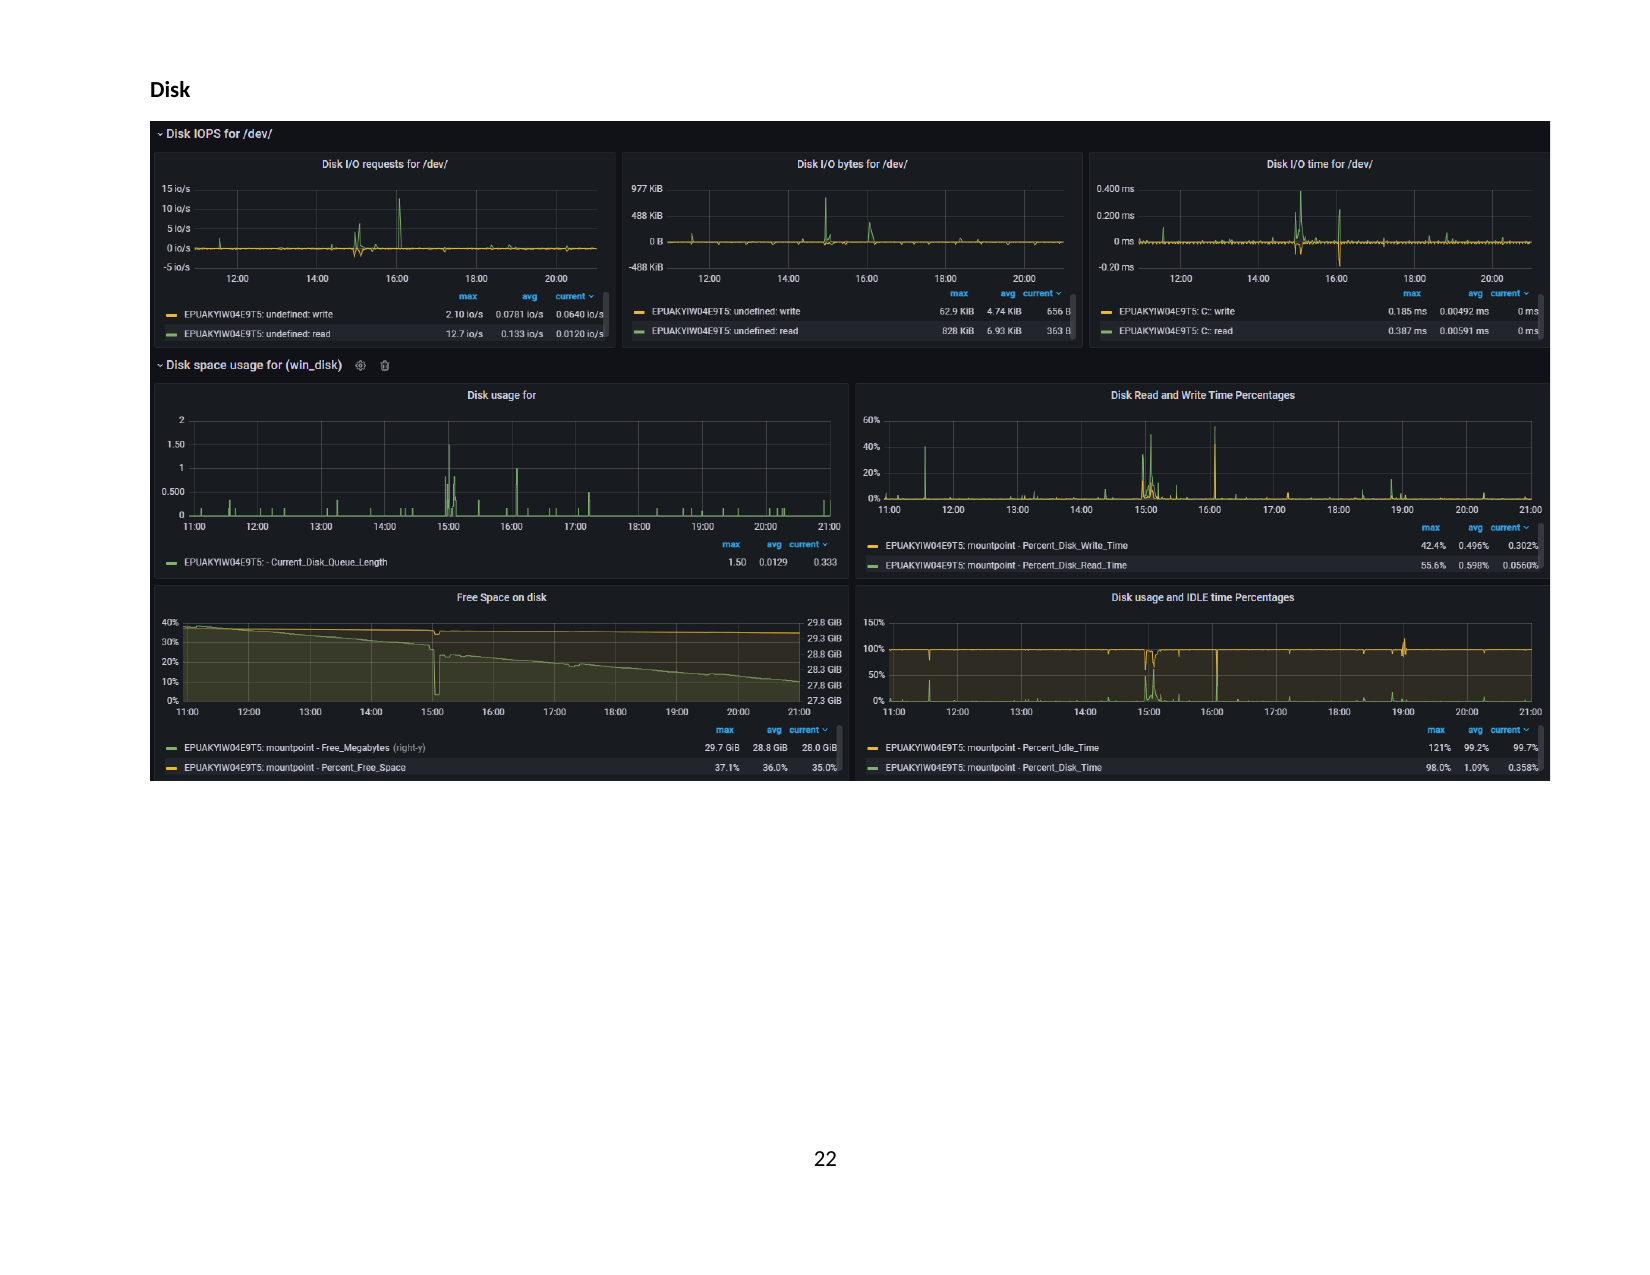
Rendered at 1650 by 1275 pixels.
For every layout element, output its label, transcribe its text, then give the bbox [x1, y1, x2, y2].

text Disk [75, 75, 1575, 103]
picture [150, 121, 1550, 781]
